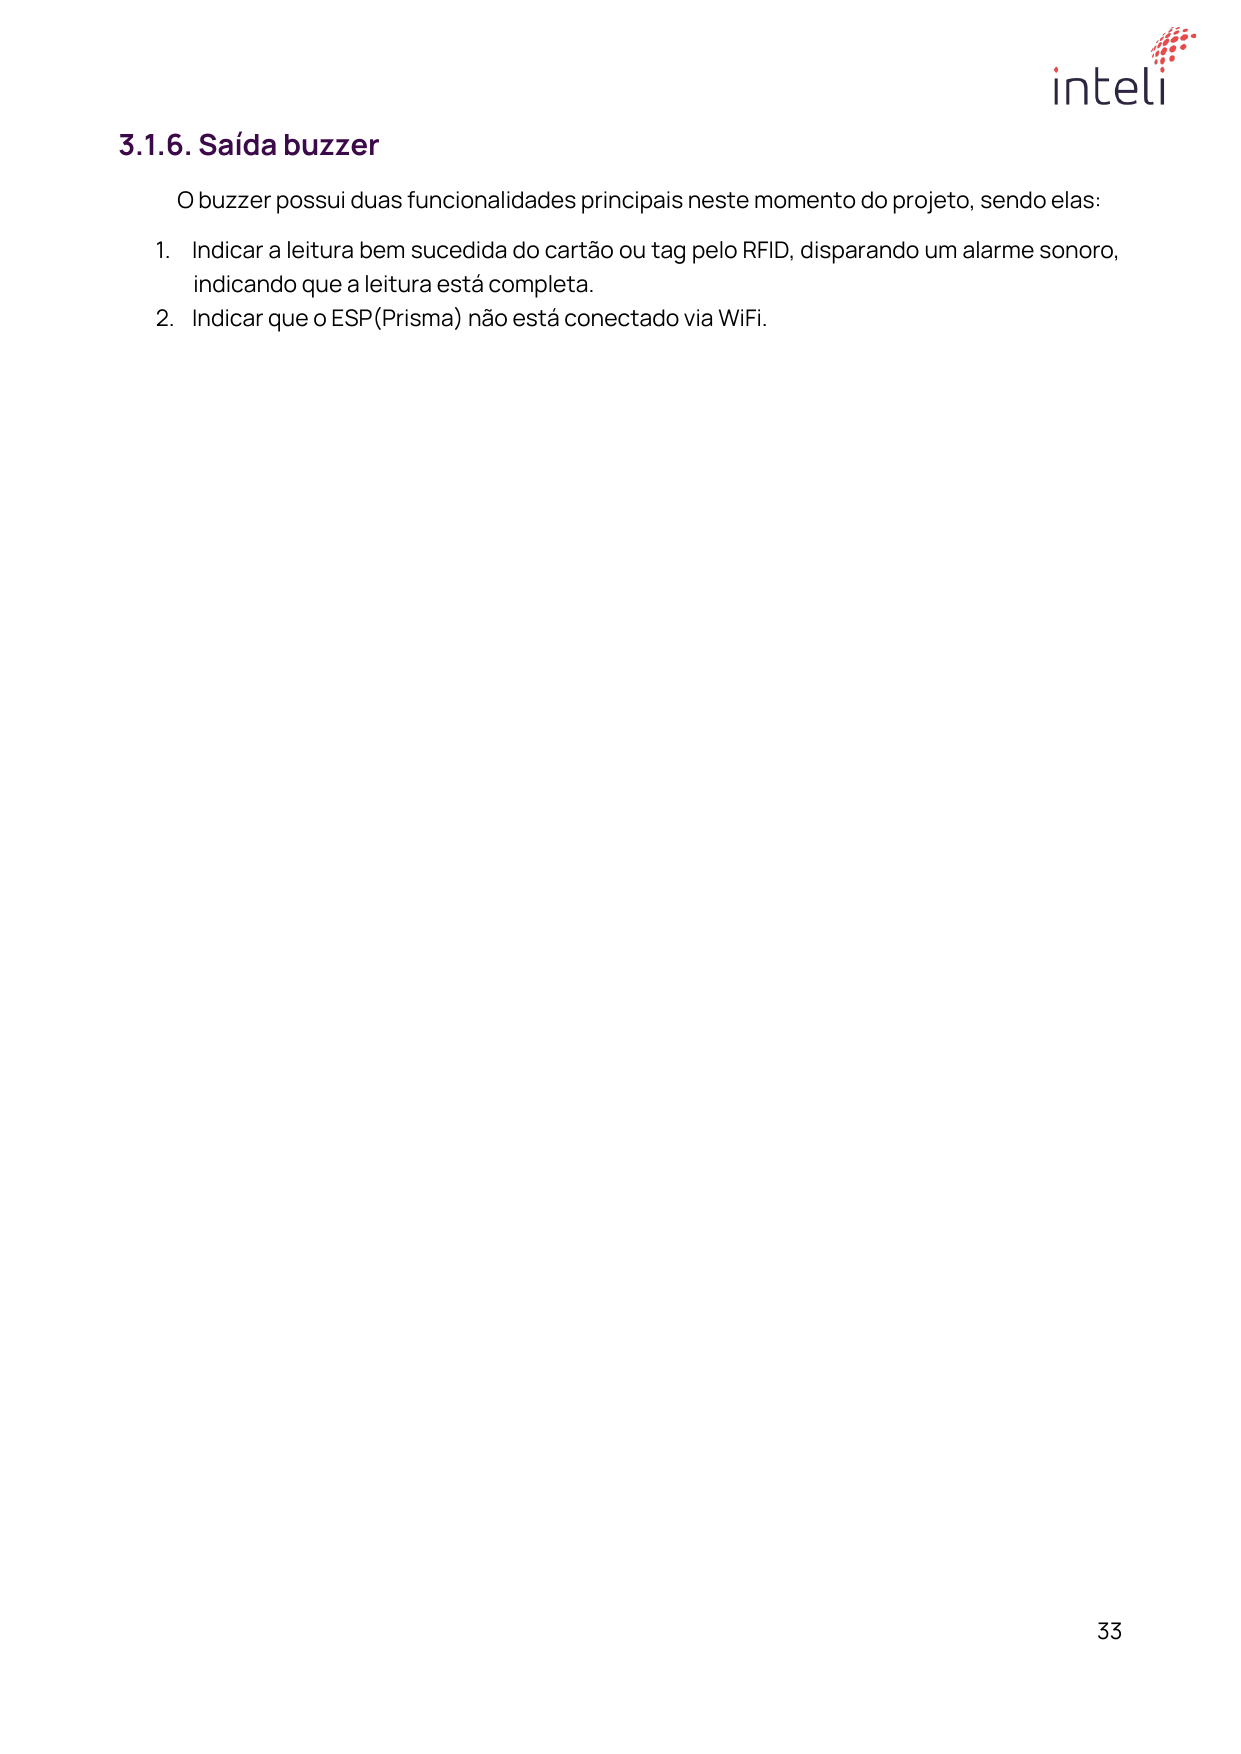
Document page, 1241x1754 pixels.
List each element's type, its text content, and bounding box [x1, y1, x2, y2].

list Indicar que o ESP(Prisma) não está conectado via WiFi. [156, 302, 1122, 333]
subtitle 3.1.6. Saída buzzer [118, 124, 1122, 164]
list Indicar a leitura bem sucedida do cartão ou tag pelo RFID, disparando um alarme sonoro, indicando que a leitura está completa. [156, 234, 1122, 299]
picture [1054, 27, 1197, 105]
text O buzzer possui duas funcionalidades principais neste momento do projeto, sendo elas: [118, 184, 1122, 215]
